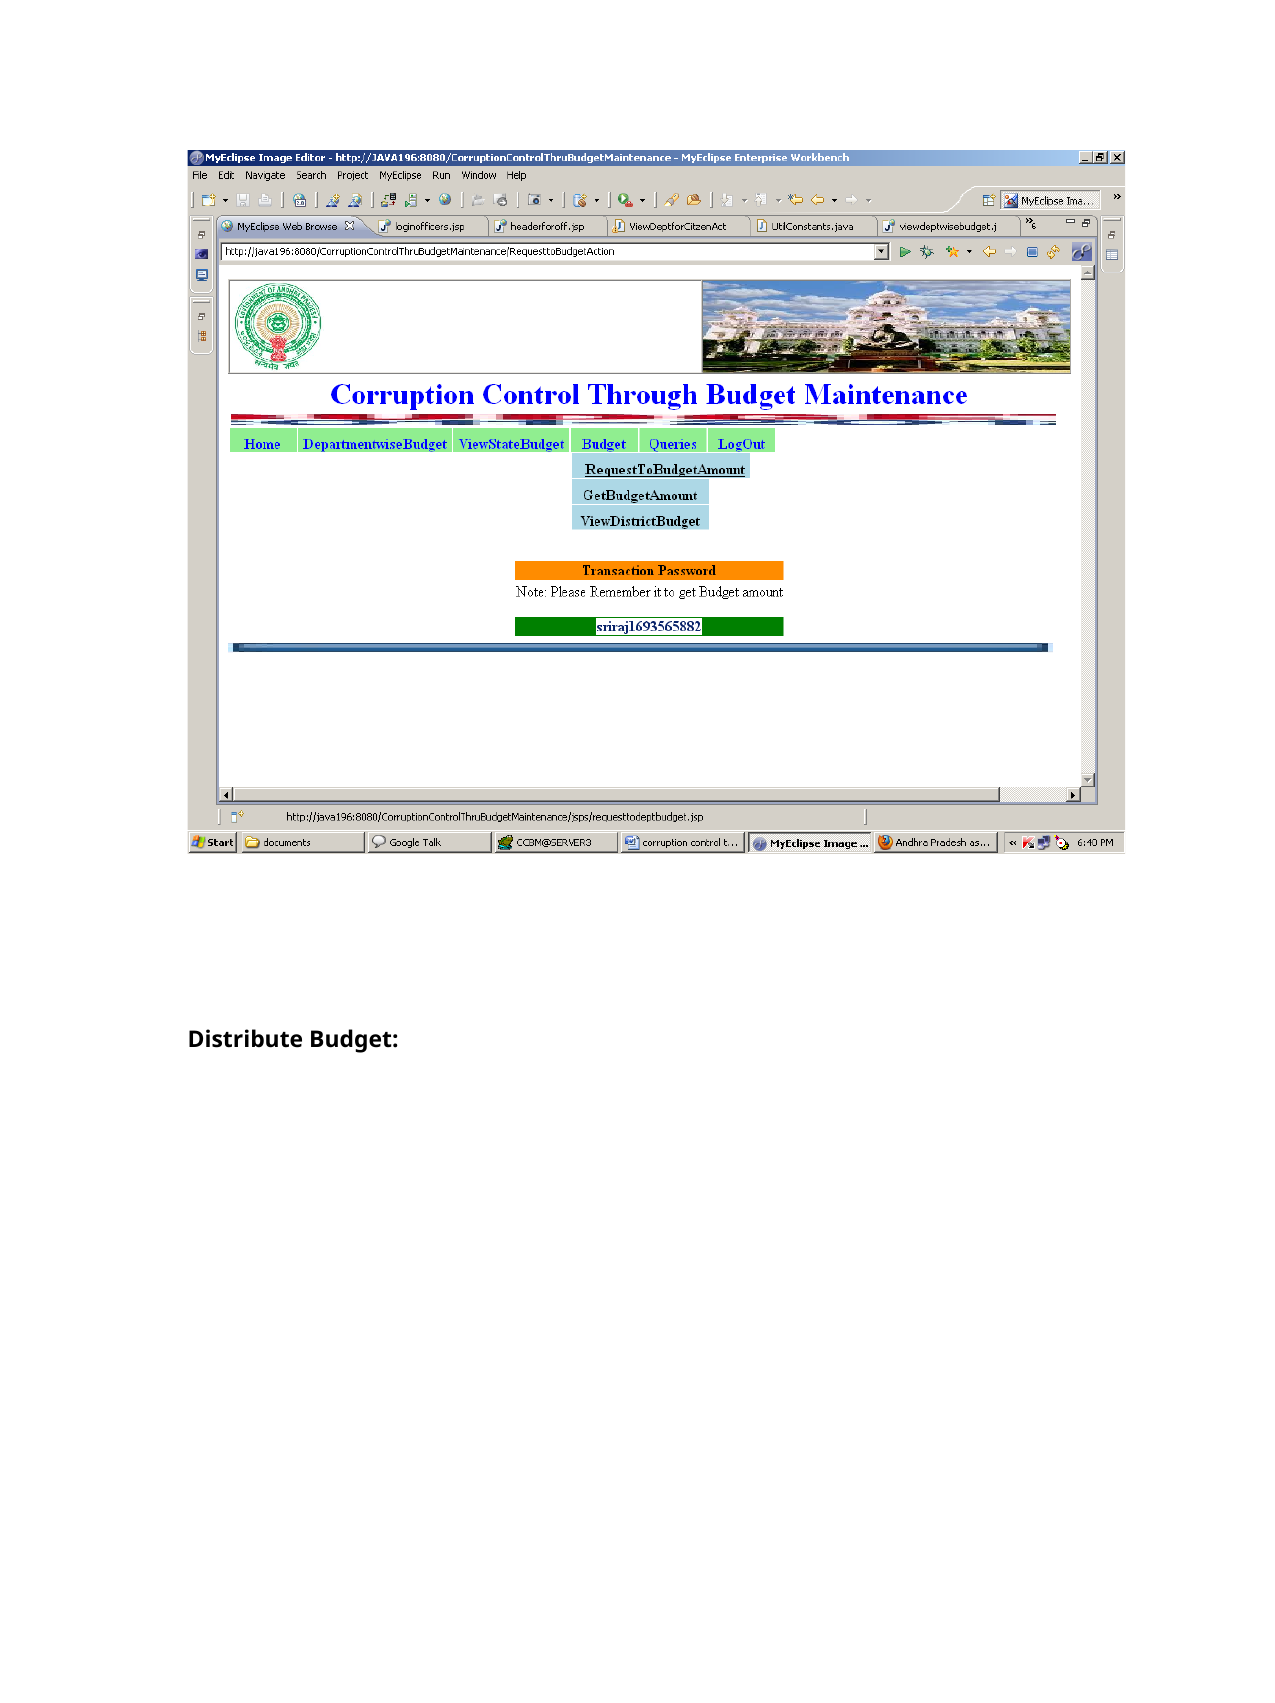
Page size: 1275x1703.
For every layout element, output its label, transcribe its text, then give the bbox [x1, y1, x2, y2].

text Distribute Budget: [187, 1023, 1125, 1054]
picture [187, 150, 1125, 854]
